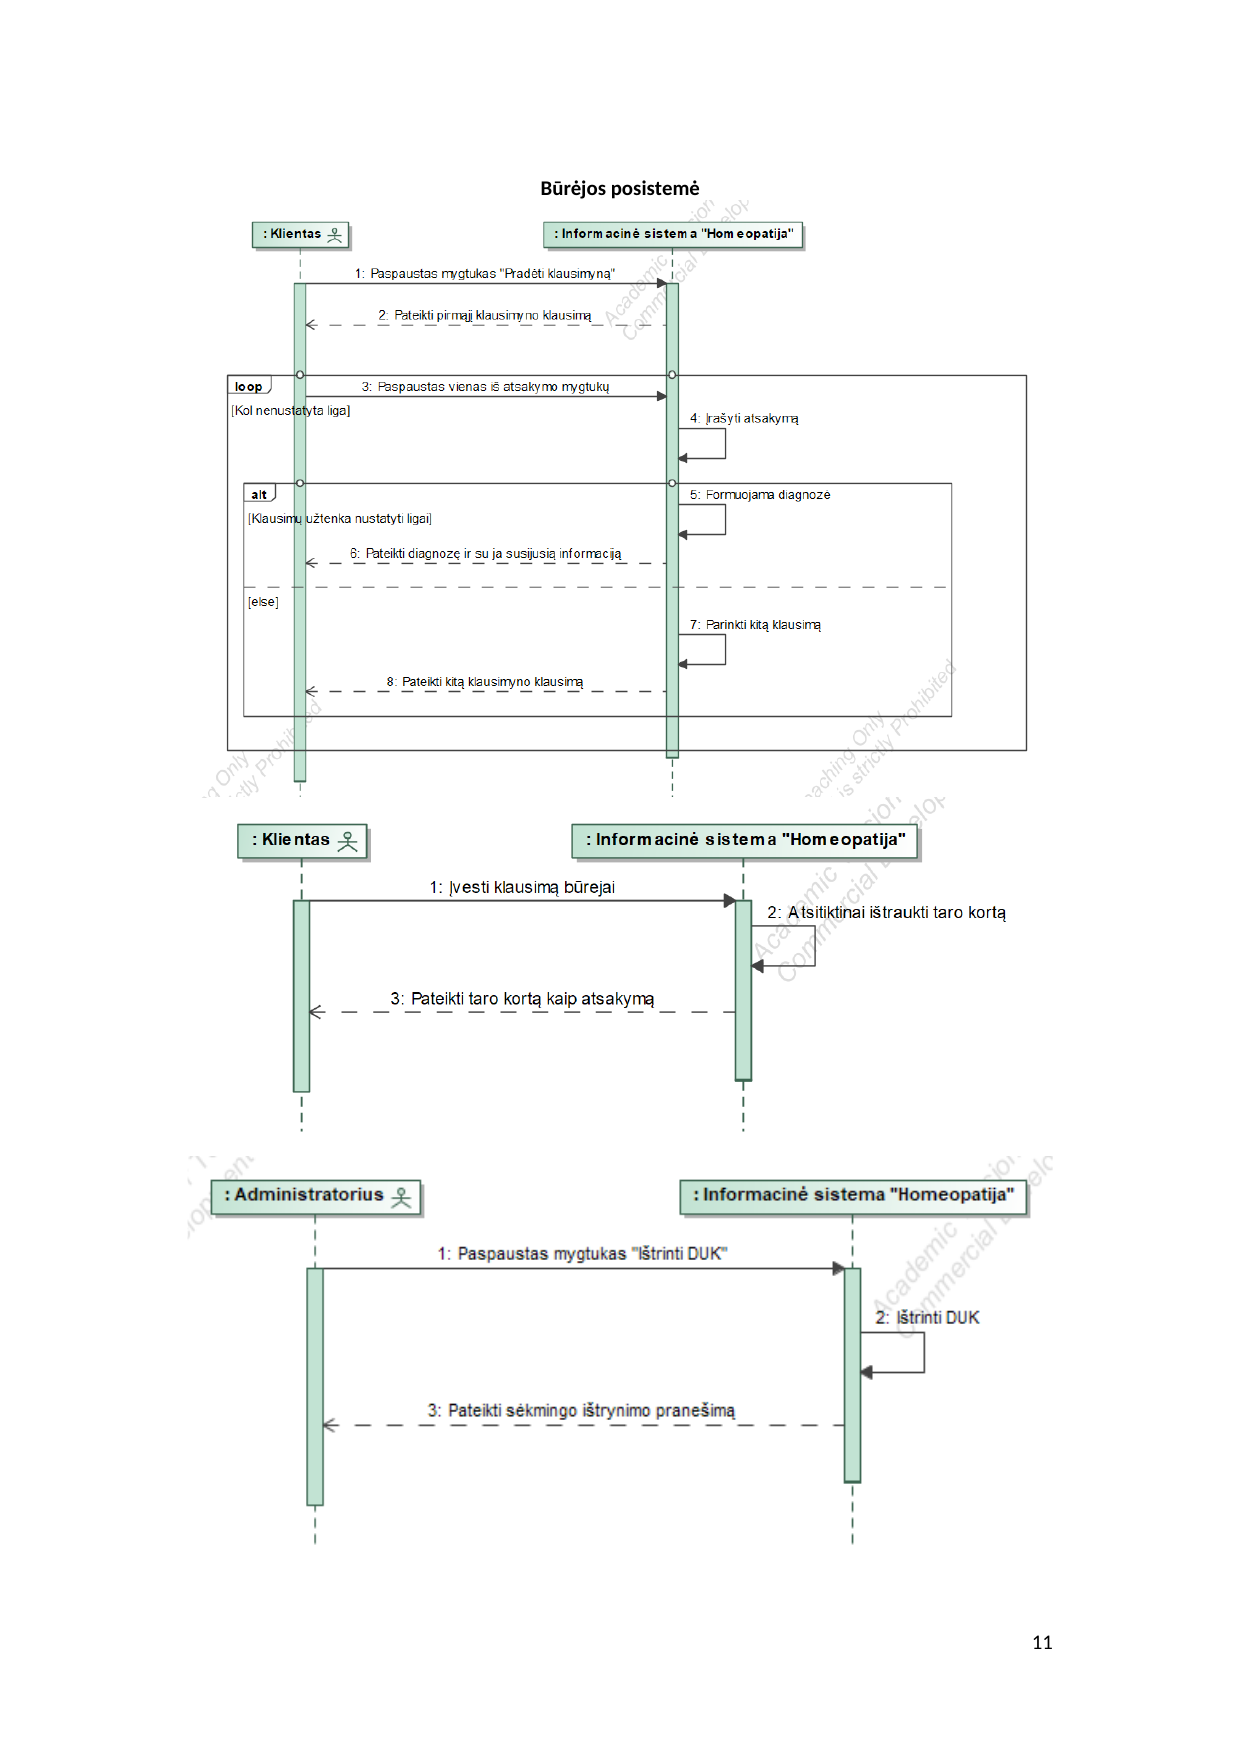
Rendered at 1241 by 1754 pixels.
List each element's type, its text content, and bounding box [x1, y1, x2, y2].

picture [187, 200, 1053, 1556]
text Būrėjos posistemė [187, 175, 1053, 200]
